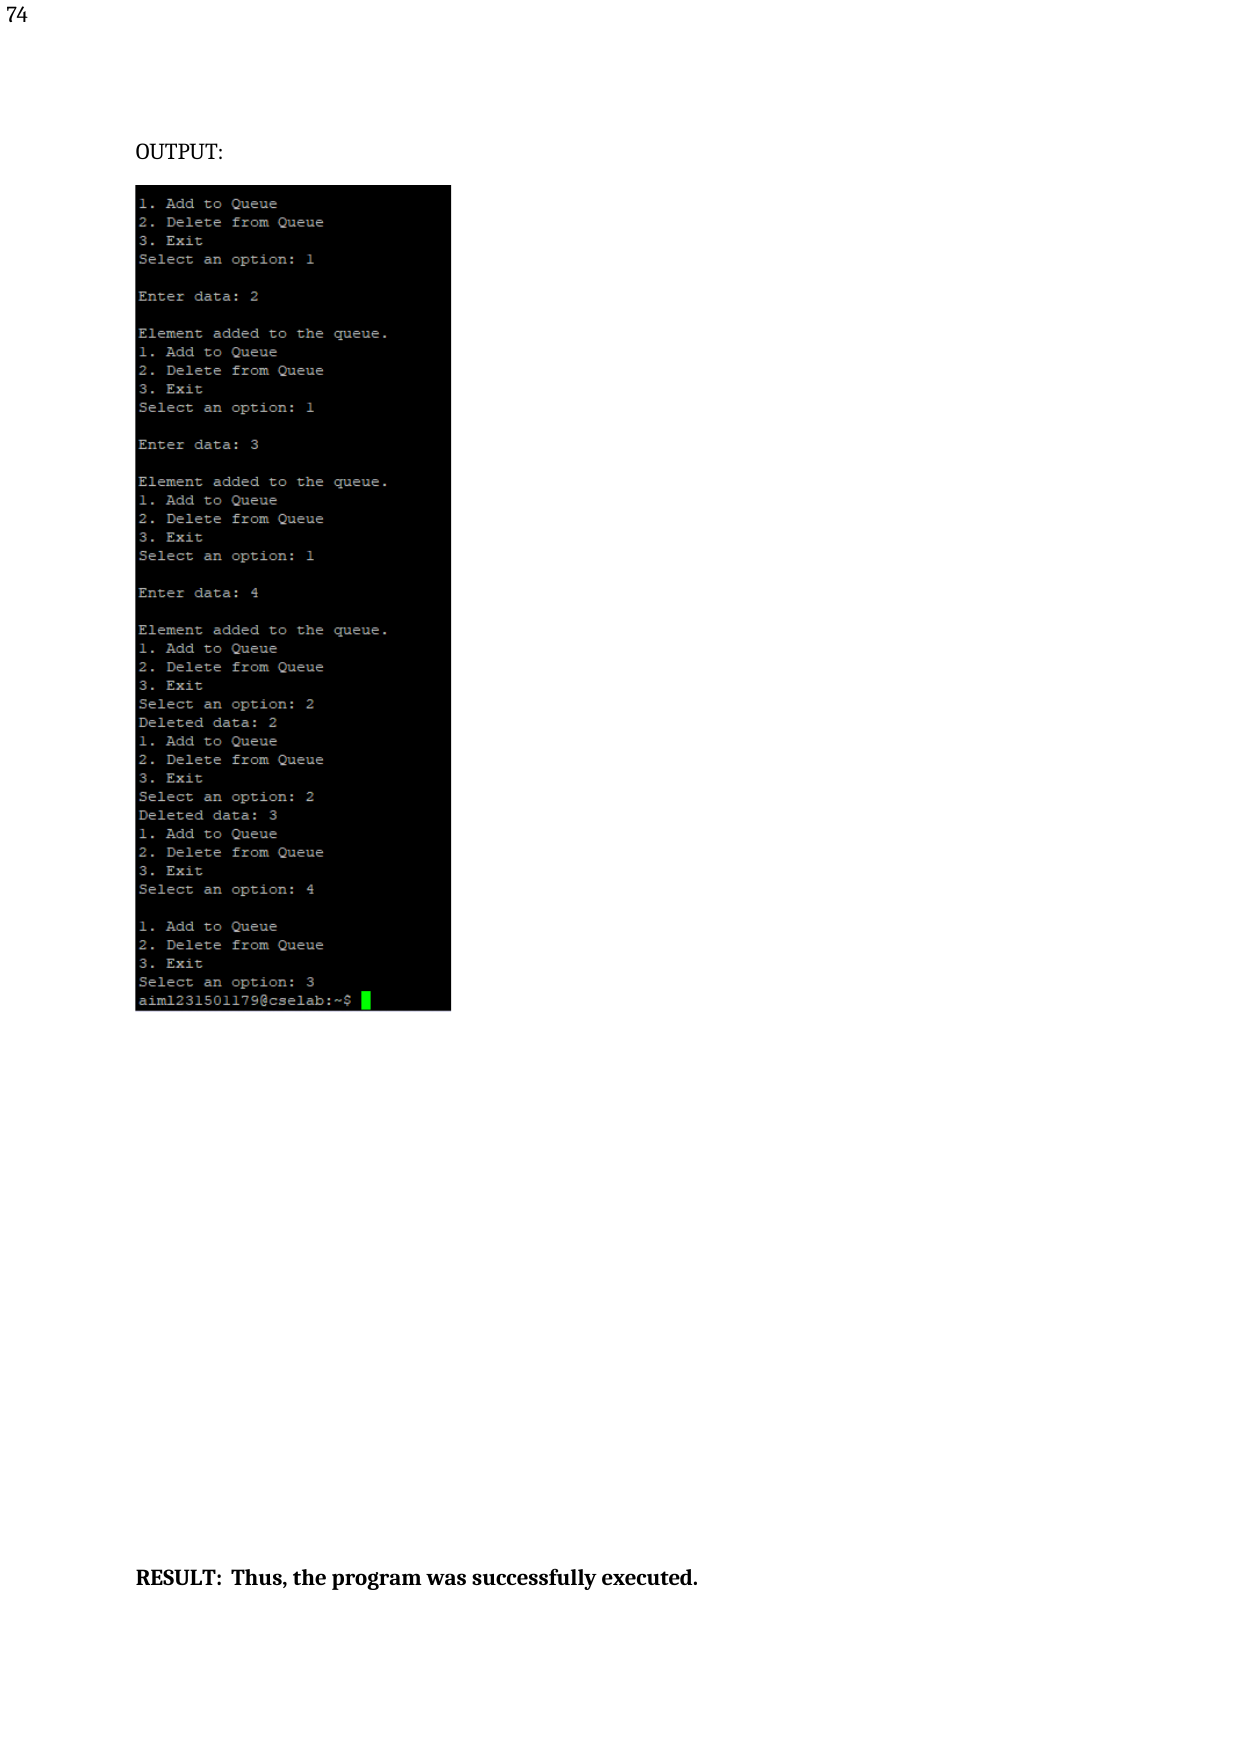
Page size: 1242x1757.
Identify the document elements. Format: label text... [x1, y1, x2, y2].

text OUTPUT: [136, 139, 1160, 165]
picture [135, 185, 452, 1012]
text RESULT: Thus, the program was successfully executed. [136, 1564, 1160, 1591]
